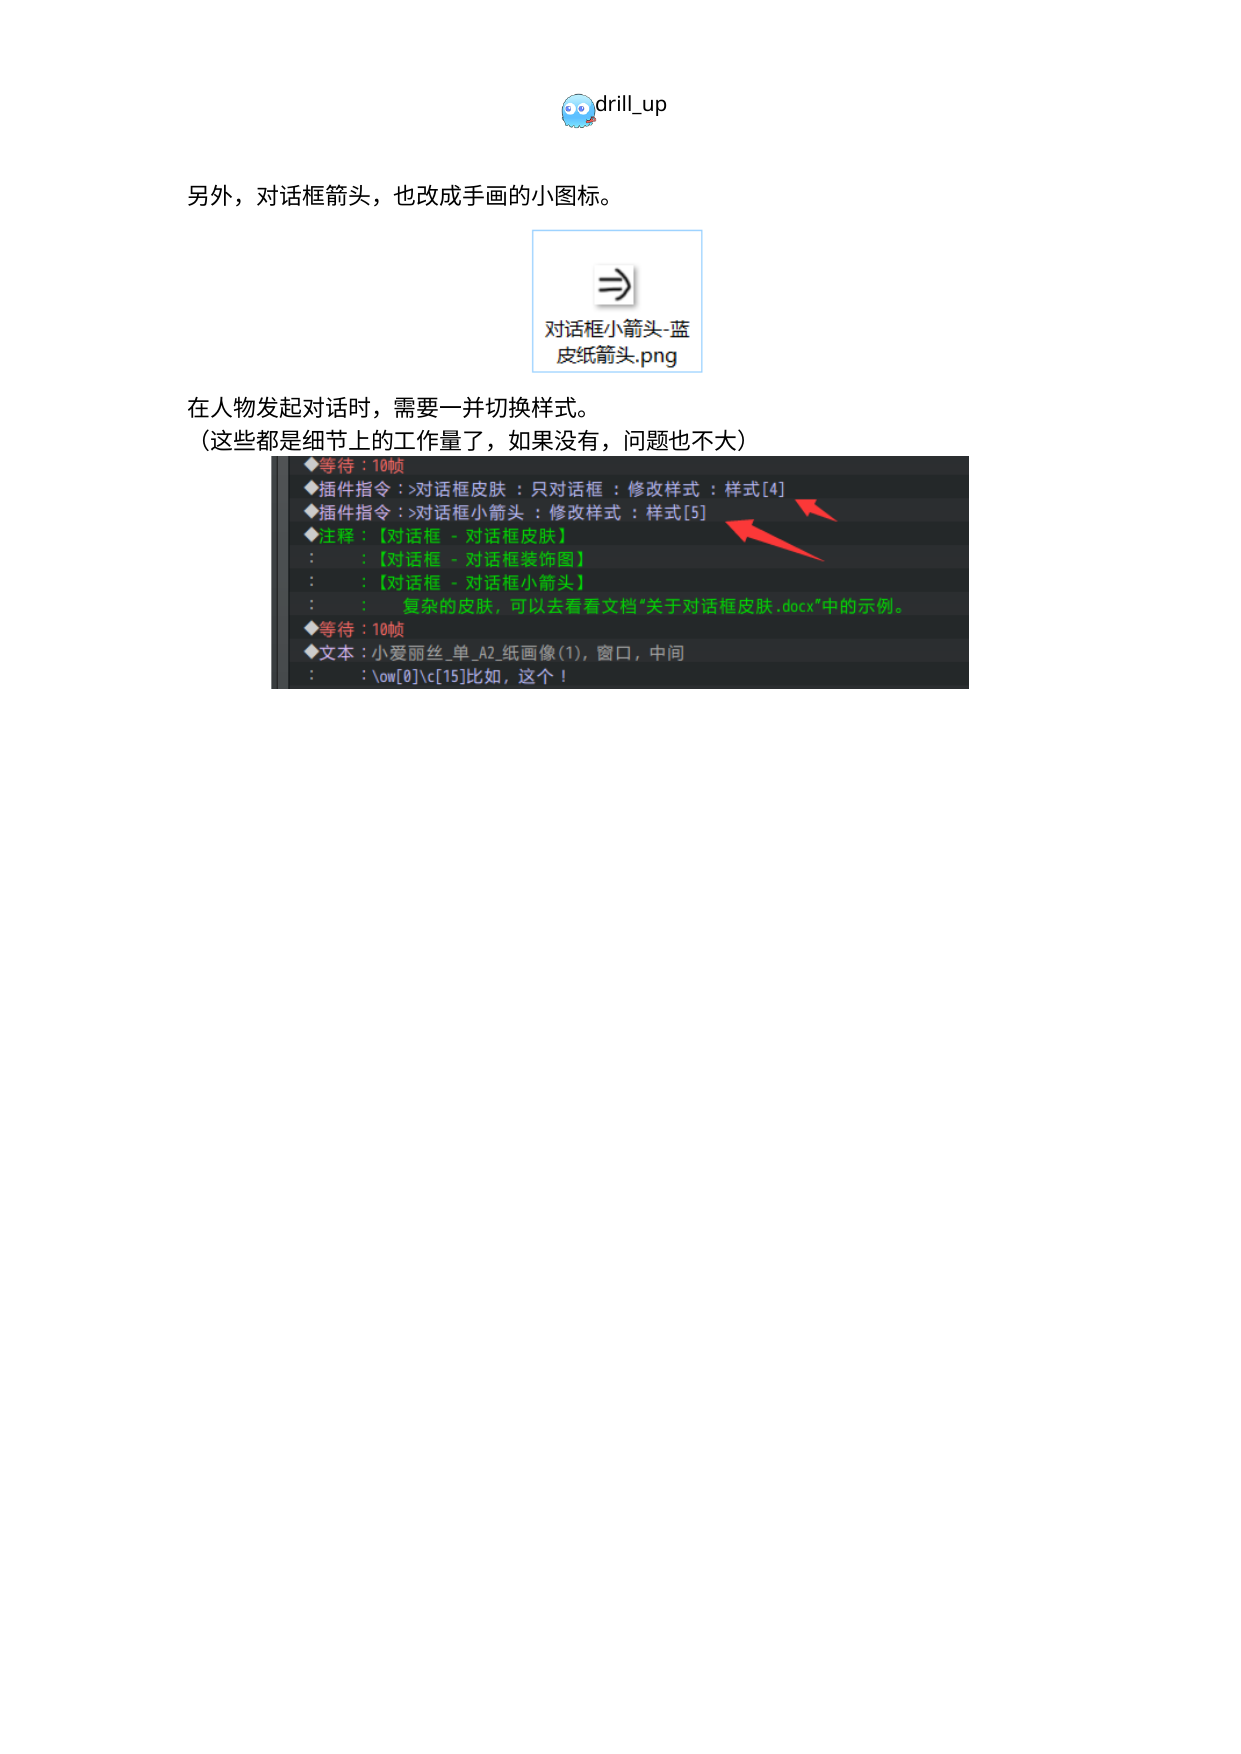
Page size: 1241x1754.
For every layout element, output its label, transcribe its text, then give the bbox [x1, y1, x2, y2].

picture [514, 227, 726, 382]
picture [271, 456, 969, 689]
text 另外，对话框箭头，也改成手画的小图标。 [187, 162, 1053, 227]
text 在人物发起对话时，需要一并切换样式。 [187, 389, 1053, 423]
text （这些都是细节上的工作量了，如果没有，问题也不大） [187, 423, 1053, 456]
picture [556, 88, 597, 130]
